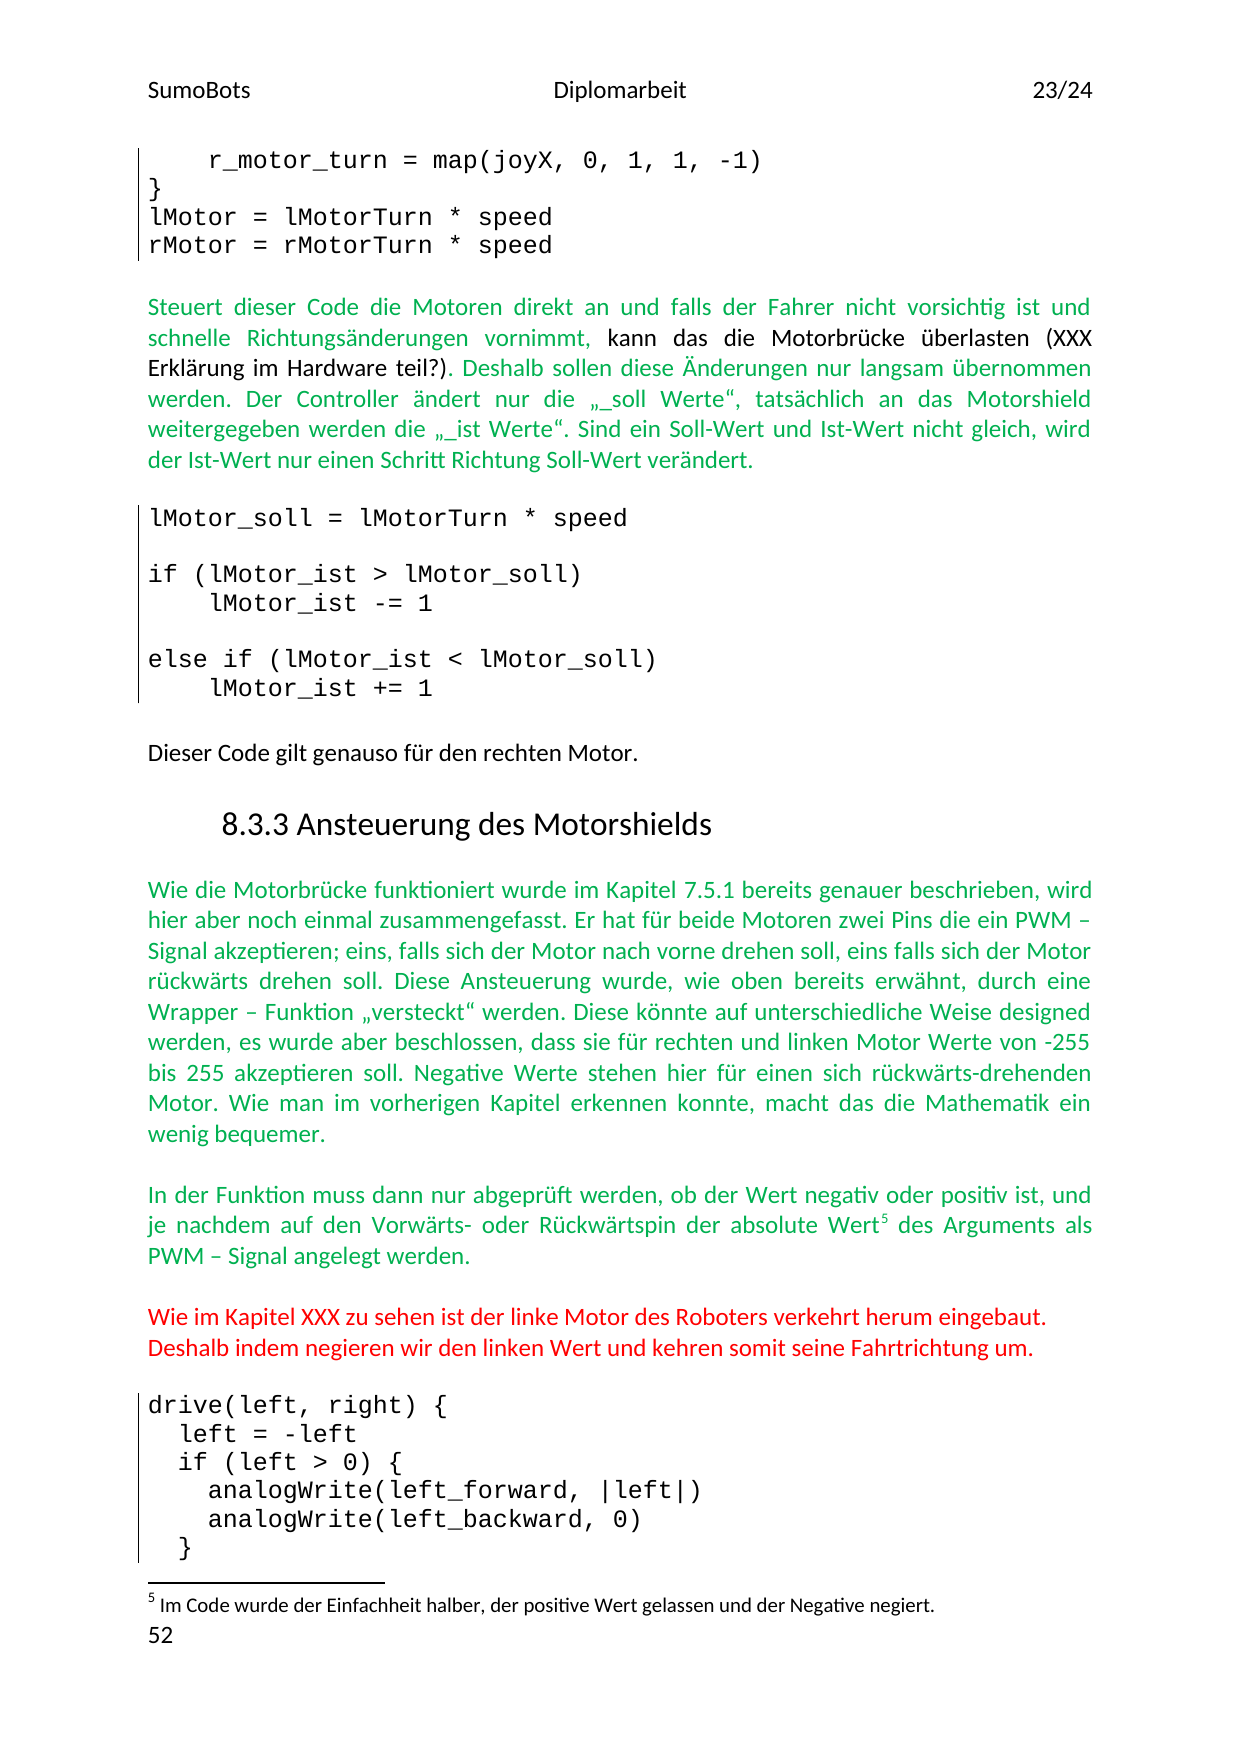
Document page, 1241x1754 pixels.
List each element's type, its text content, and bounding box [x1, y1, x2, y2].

text else if (lMotor_ist < lMotor_soll) [148, 647, 1093, 675]
text if (lMotor_ist > lMotor_soll) [148, 562, 1093, 590]
text lMotor_soll = lMotorTurn * speed [148, 505, 1093, 533]
text Dieser Code gilt genauso für den rechten Motor. [148, 737, 1093, 768]
text lMotor = lMotorTurn * speed [148, 204, 1093, 233]
text left = -left [148, 1421, 1093, 1449]
text lMotor_ist -= 1 [148, 590, 1093, 618]
text drive(left, right) { [148, 1393, 1093, 1421]
subtitle Ansteuerung des Motorshields [221, 803, 1093, 843]
text lMotor_ist += 1 [148, 675, 1093, 703]
text Steuert dieser Code die Motoren direkt an und falls der Fahrer nicht vorsichtig ist und schnelle Richtungsänderungen vornimmt, kann das die Motorbrücke überlasten (XXX Erklärung im Hardware teil?). Deshalb sollen diese Änderungen nur langsam übernommen werden. Der Controller ändert nur die „_soll Werte“, tatsächlich an das Motorshield weitergegeben werden die „_ist Werte“. Sind ein Soll-Wert und Ist-Wert nicht gleich, wird der Ist-Wert nur einen Schritt Richtung Soll-Wert verändert. [148, 291, 1093, 474]
text } [148, 1534, 1093, 1563]
text Wie die Motorbrücke funktioniert wurde im Kapitel 7.4 bereits genauer beschrieben, wird hier aber noch einmal zusammengefasst. Er hat für beide Motoren zwei Pins die ein PWM – Signal akzeptieren; eins, falls sich der Motor nach vorne drehen soll, eins falls sich der Motor rückwärts drehen soll. Diese Ansteuerung wurde, wie oben bereits erwähnt, durch eine Wrapper – Funktion „versteckt“ werden. Diese könnte auf unterschiedliche Weise designed werden, es wurde aber beschlossen, dass sie für rechten und linken Motor Werte von -255 bis 255 akzeptieren soll. Negative Werte stehen hier für einen sich rückwärts-drehenden Motor. Wie man im vorherigen Kapitel erkennen konnte, macht das die Mathematik ein wenig bequemer. [148, 874, 1093, 1149]
text analogWrite(left_backward, 0) [148, 1506, 1093, 1534]
text if (left > 0) { [148, 1449, 1093, 1478]
text In der Funktion muss dann nur abgeprüft werden, ob der Wert negativ oder positiv ist, und je nachdem auf den Vorwärts- oder Rückwärtspin der absolute Wert des Arguments als PWM – Signal angelegt werden. [148, 1179, 1093, 1271]
text rMotor = rMotorTurn * speed [148, 233, 1093, 261]
text r_motor_turn = map(joyX, 0, 1, 1, -1) [148, 148, 1093, 176]
text Wie im Kapitel XXX zu sehen ist der linke Motor des Roboters verkehrt herum eingebaut. Deshalb indem negieren wir den linken Wert und kehren somit seine Fahrtrichtung um. [148, 1301, 1093, 1362]
text } [148, 176, 1093, 204]
text analogWrite(left_forward, |left|) [148, 1478, 1093, 1506]
